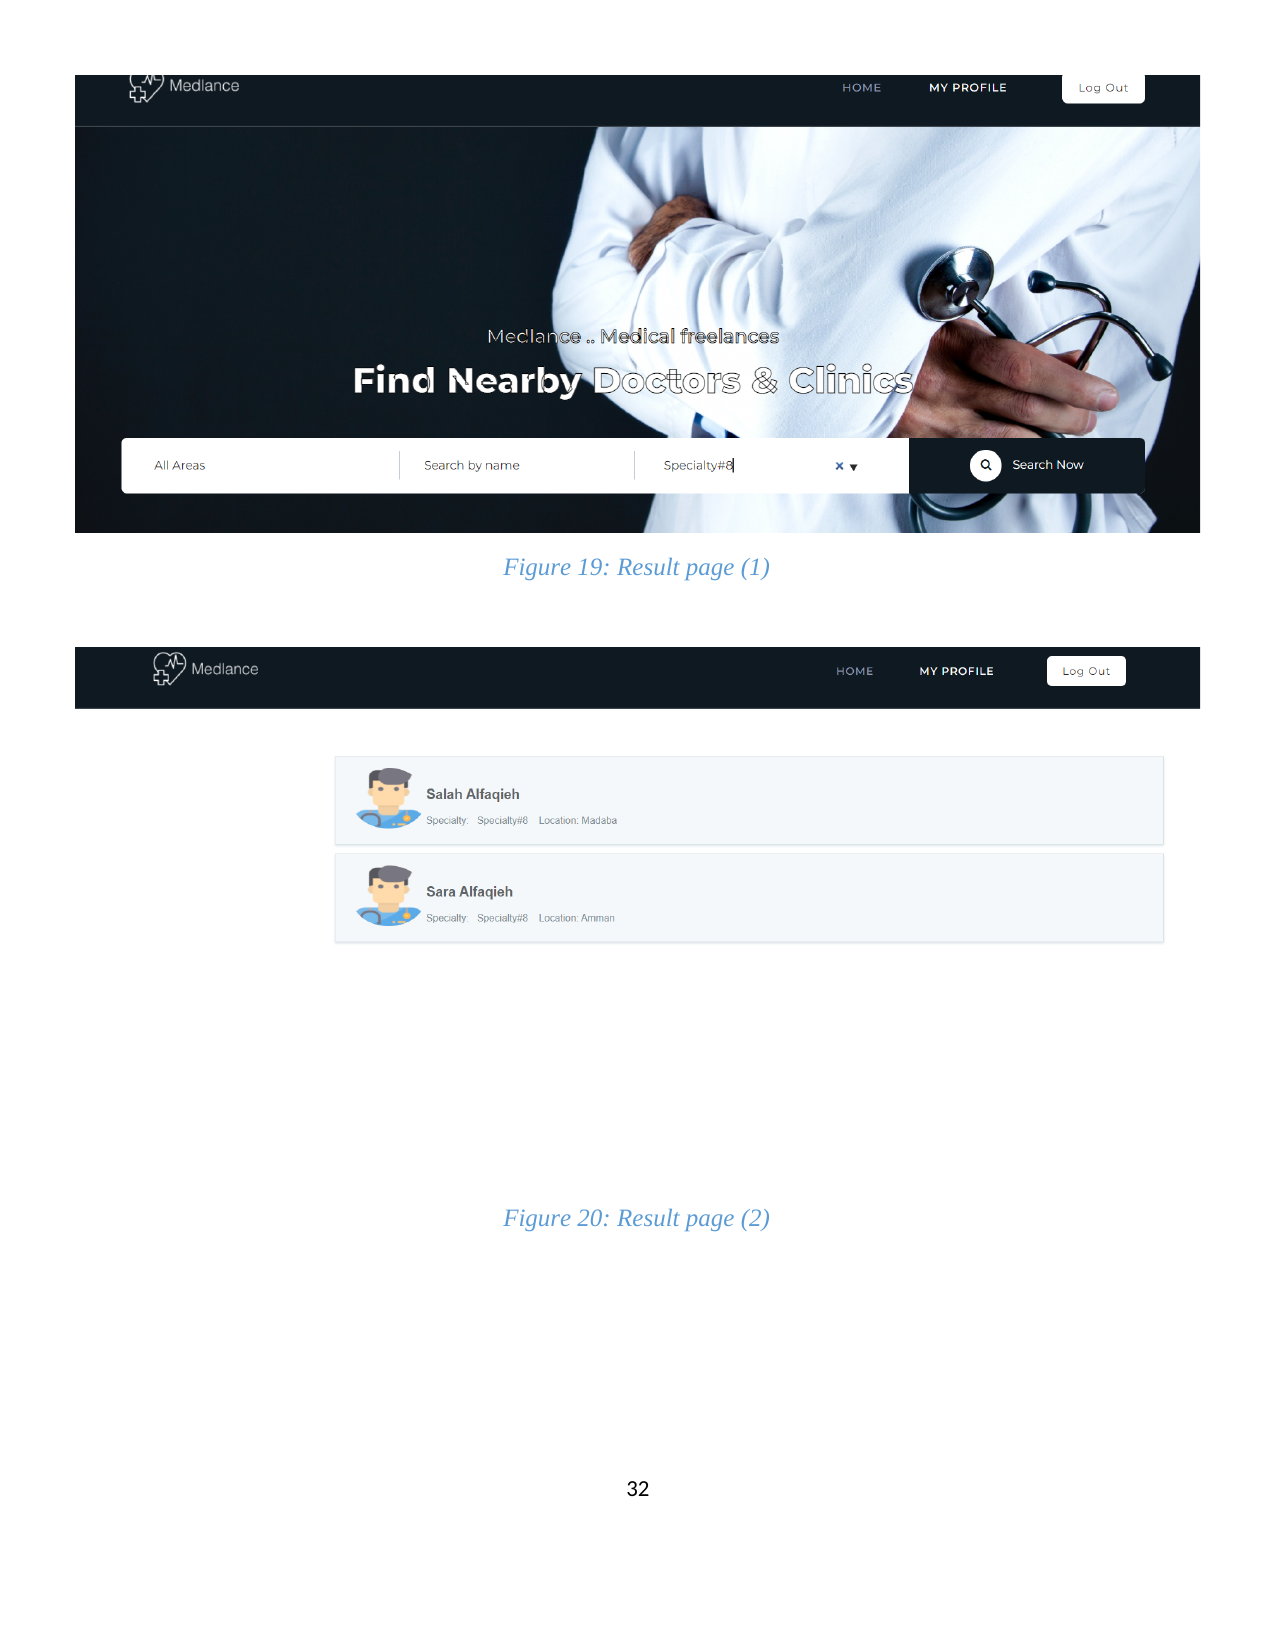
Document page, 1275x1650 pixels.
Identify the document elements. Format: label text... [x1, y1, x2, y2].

picture [75, 647, 1200, 1184]
text Figure 19: Result page (1) [75, 552, 1200, 580]
picture [75, 75, 1200, 533]
text Figure 20: Result page (2) [75, 1203, 1200, 1232]
